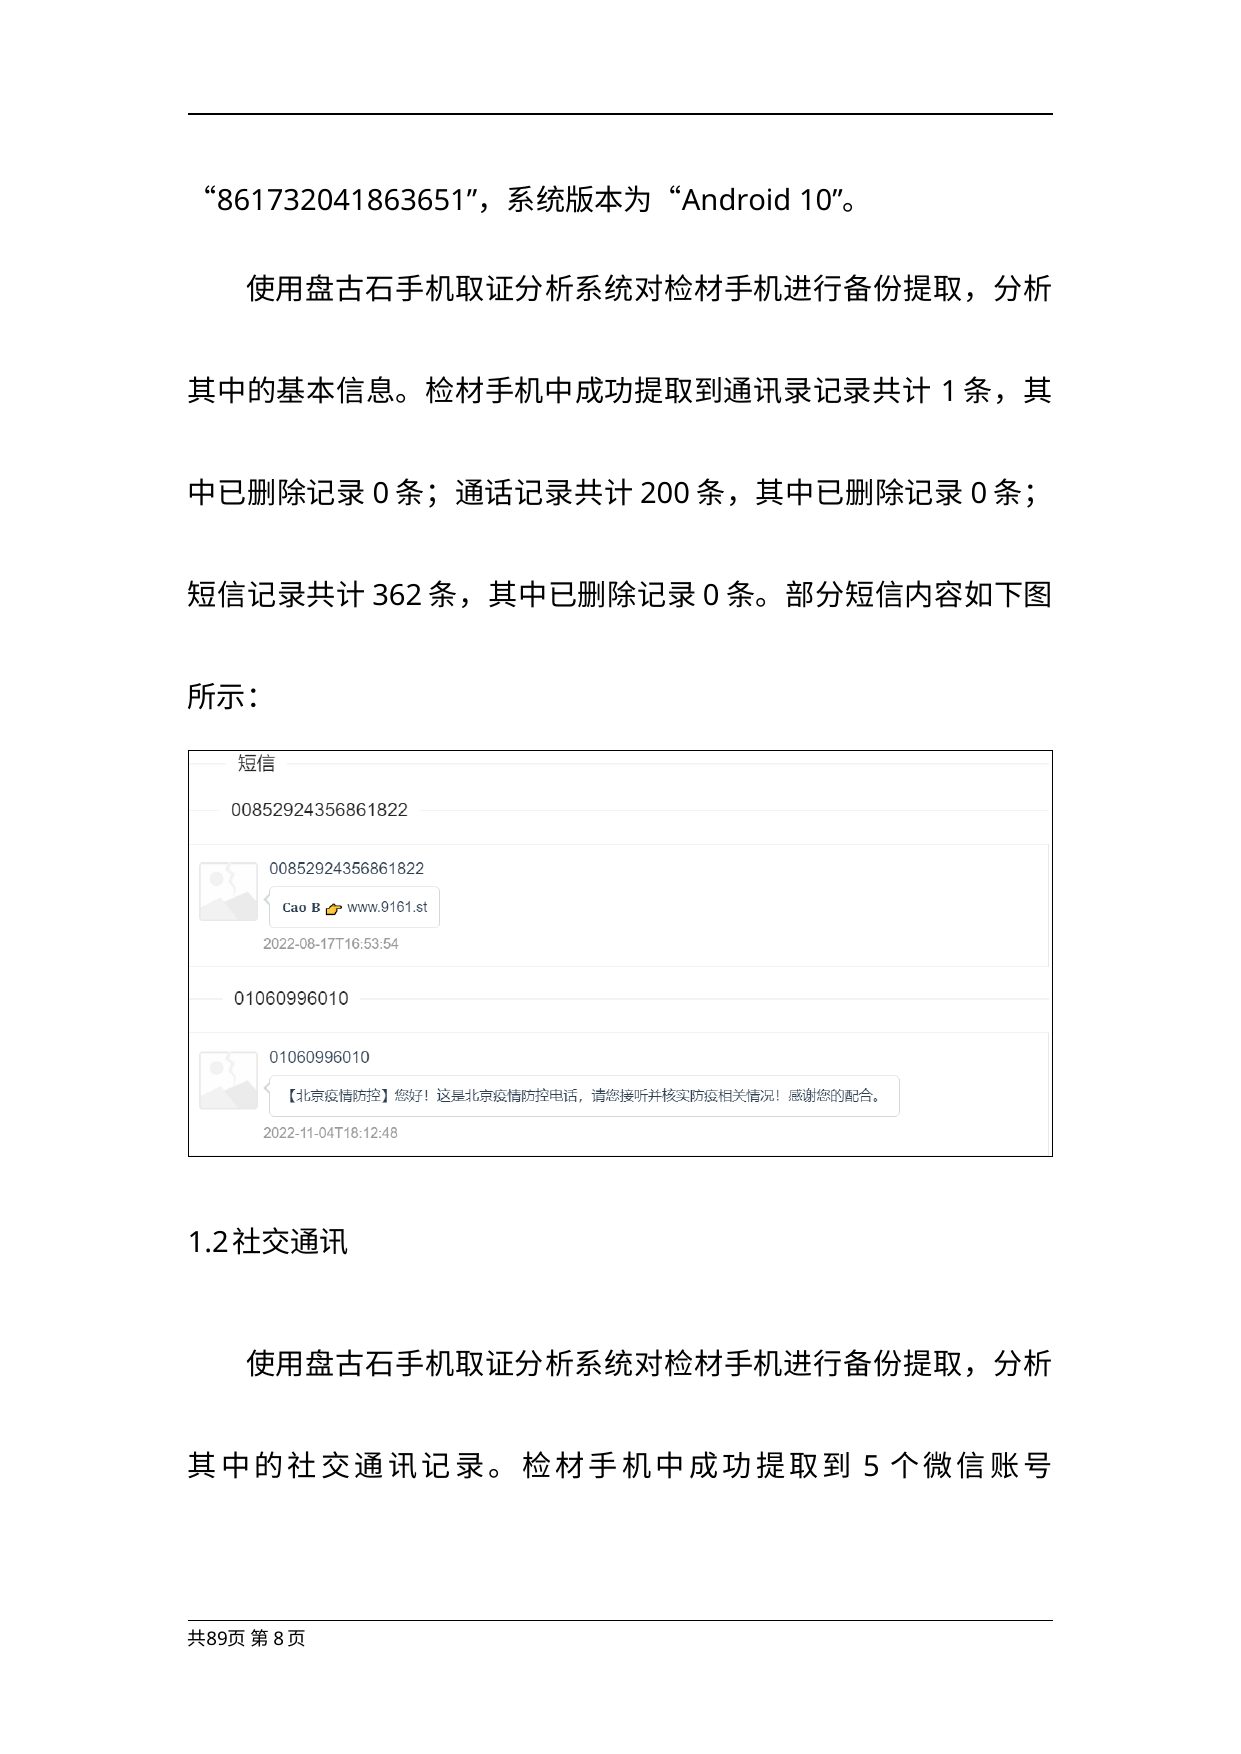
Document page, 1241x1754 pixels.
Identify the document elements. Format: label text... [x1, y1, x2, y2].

text 使用盘古石手机取证分析系统对检材手机进行备份提取，分析其中的基本信息。检材手机中成功提取到通讯录记录共计1条，其中已删除记录0条；通话记录共计200条，其中已删除记录0条；短信记录共计362条，其中已删除记录0条。部分短信内容如下图所示： [187, 253, 1053, 728]
picture [189, 751, 1052, 1156]
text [187, 1328, 1053, 1497]
text 社交通讯 [187, 1206, 1053, 1274]
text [187, 164, 1053, 232]
